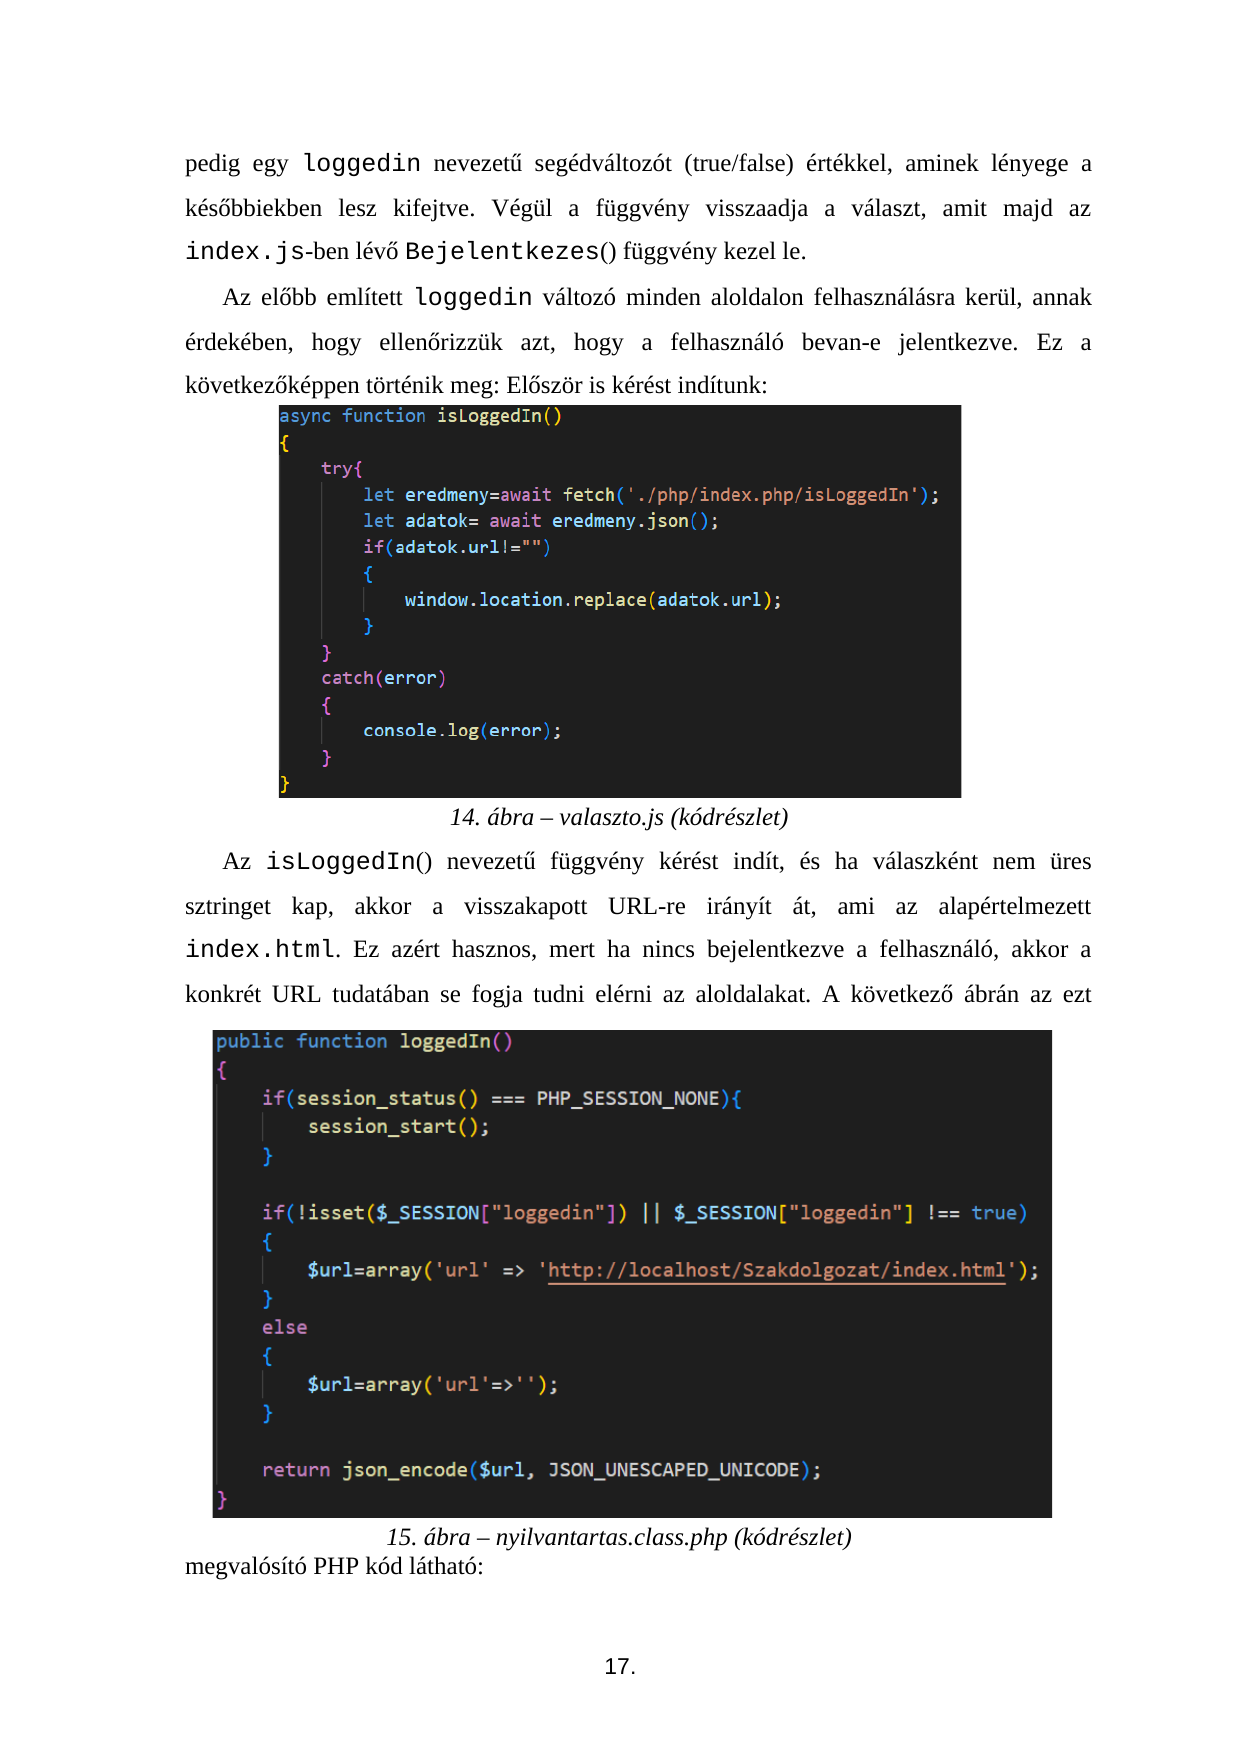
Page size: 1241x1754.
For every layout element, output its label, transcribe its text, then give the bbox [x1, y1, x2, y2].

text Az előbb említett loggedin változó minden aloldalon felhasználásra kerül, annak érdekében, hogy ellenőrizzük azt, hogy a felhasználó bevan-e jelentkezve. Ez a következőképpen történik meg: Először is kérést indítunk: [185, 282, 1093, 399]
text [185, 148, 1093, 267]
picture [278, 405, 962, 798]
picture [212, 1030, 1053, 1518]
